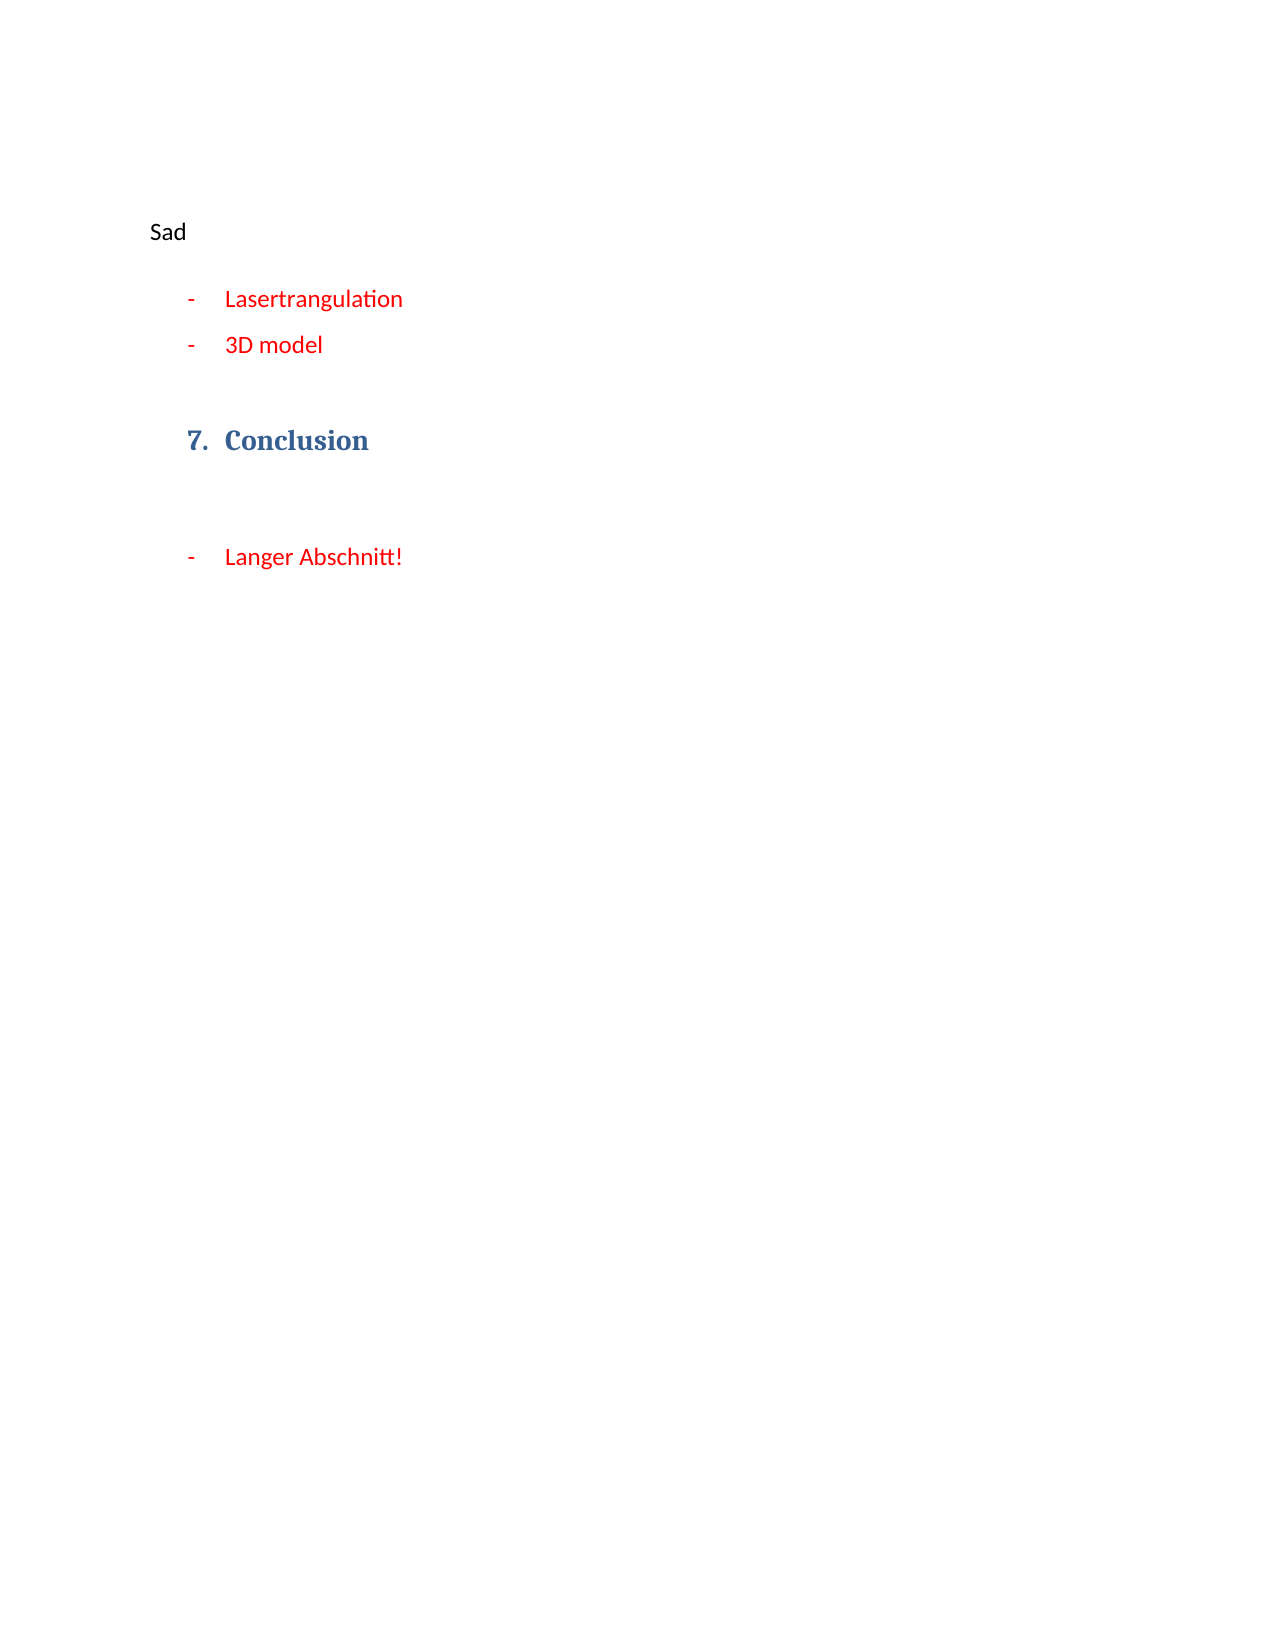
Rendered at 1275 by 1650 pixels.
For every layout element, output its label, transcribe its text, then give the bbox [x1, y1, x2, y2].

subtitle Conclusion [187, 424, 1125, 458]
list Lasertrangulation [187, 283, 1125, 314]
text Sad [150, 217, 1125, 247]
list Langer Abschnitt! [187, 541, 1125, 572]
list 3D model [187, 329, 1125, 359]
